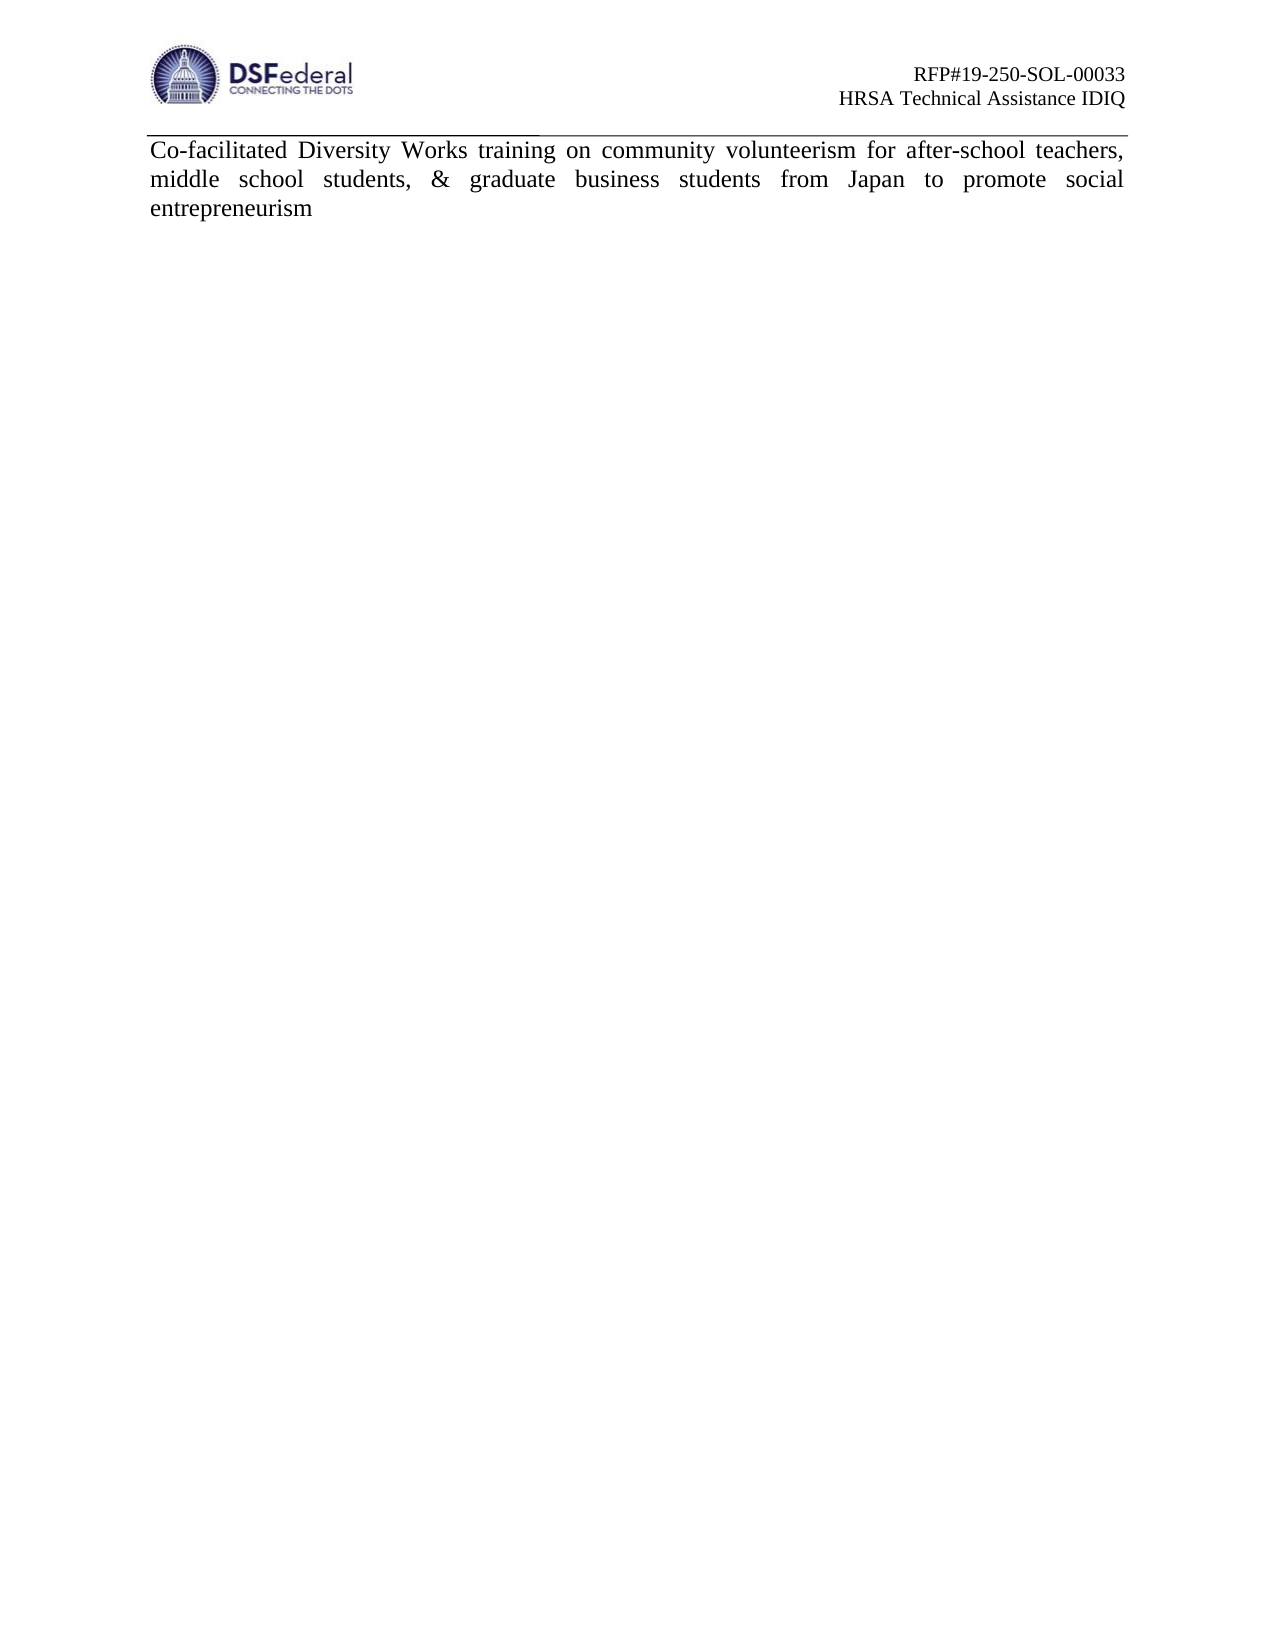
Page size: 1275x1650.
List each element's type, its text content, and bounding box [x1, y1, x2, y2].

text Co-facilitated Diversity Works training on community volunteerism for after-school teachers, middle school students, & graduate business students from Japan to promote social entrepreneurism [150, 135, 1125, 222]
picture [149, 32, 355, 105]
